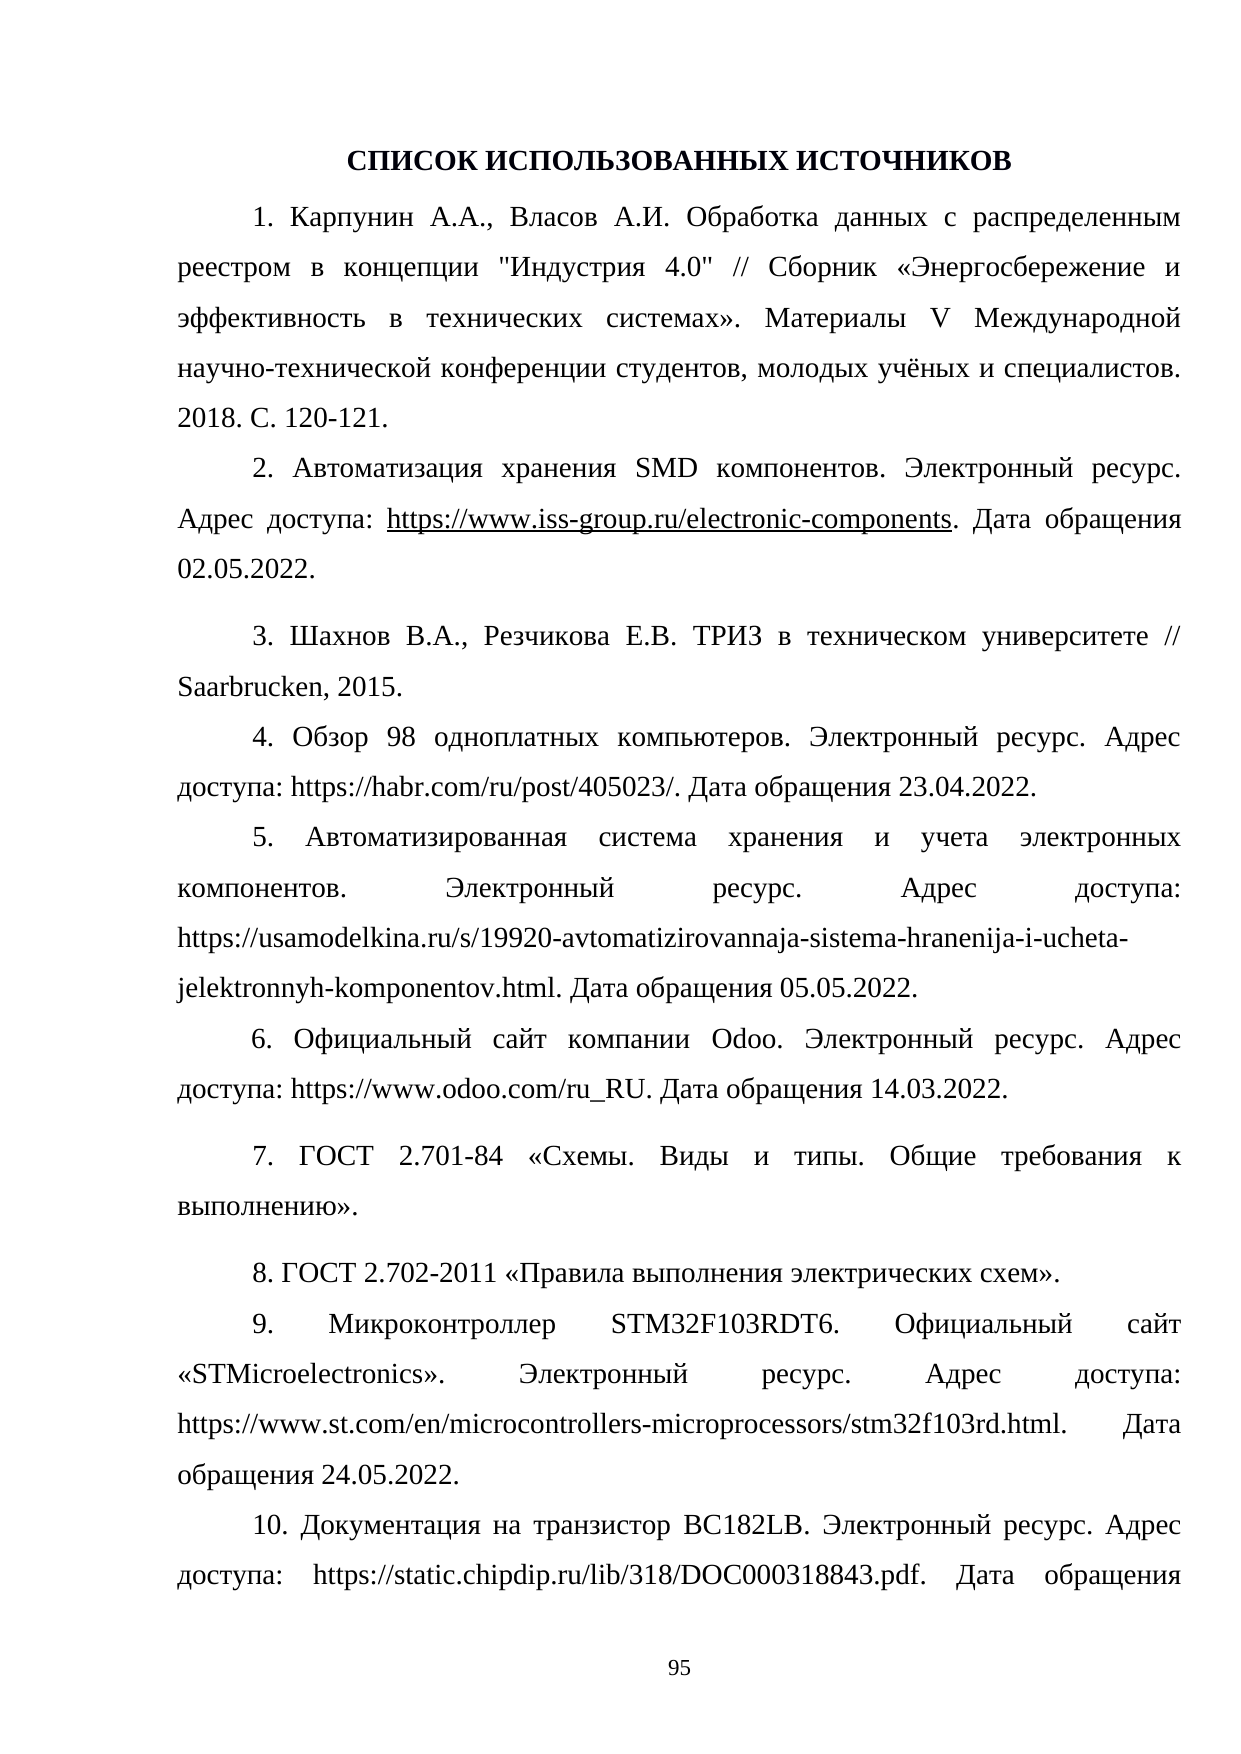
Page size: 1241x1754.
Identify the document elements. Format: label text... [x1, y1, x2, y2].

text 5. Автоматизированная система хранения и учета электронных компонентов. Электронный ресурс. Адрес доступа: https://usamodelkina.ru/s/19920-avtomatizirovannaja-sistema-hranenija-i-ucheta-jelektronnyh-komponentov.html. Дата обращения 05.05.2022. [177, 819, 1182, 1004]
text 8. ГОСТ 2.702-2011 «Правила выполнения электрических схем». [177, 1256, 1182, 1289]
text 3. Шахнов В.А., Резчикова Е.В. ТРИЗ в техническом университете // Saarbrucken, 2015. [177, 618, 1182, 702]
text 2. Автоматизация хранения SMD компонентов. Электронный ресурс. Адрес доступа: https://www.iss-group.ru/electronic-components. Дата обращения 02.05.2022. [177, 451, 1182, 585]
text СПИСОК ИСПОЛЬЗОВАННЫХ ИСТОЧНИКОВ [177, 143, 1182, 177]
text 9. Микроконтроллер STM32F103RDT6. Официальный сайт «STMicroelectronics». Электронный ресурс. Адрес доступа: https://www.st.com/en/microcontrollers-microprocessors/stm32f103rd.html. Дата обращения 24.05.2022. [177, 1306, 1182, 1490]
text 7. ГОСТ 2.701-84 «Схемы. Виды и типы. Общие требования к выполнению». [177, 1138, 1182, 1222]
text 4. Обзор 98 одноплатных компьютеров. Электронный ресурс. Адрес доступа: https://habr.com/ru/post/405023/. Дата обращения 23.04.2022. [177, 719, 1182, 803]
text 1. Карпунин А.А., Власов А.И. Обработка данных с распределенным реестром в концепции "Индустрия 4.0" // Сборник «Энергосбережение и эффективность в технических системах». Материалы V Международной научно-технической конференции студентов, молодых учёных и специалистов. 2018. С. 120-121. [177, 199, 1182, 434]
text 6. Официальный сайт компании Odoo. Электронный ресурс. Адрес доступа: https://www.odoo.com/ru_RU. Дата обращения 14.03.2022. [177, 1021, 1182, 1105]
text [177, 1507, 1182, 1591]
